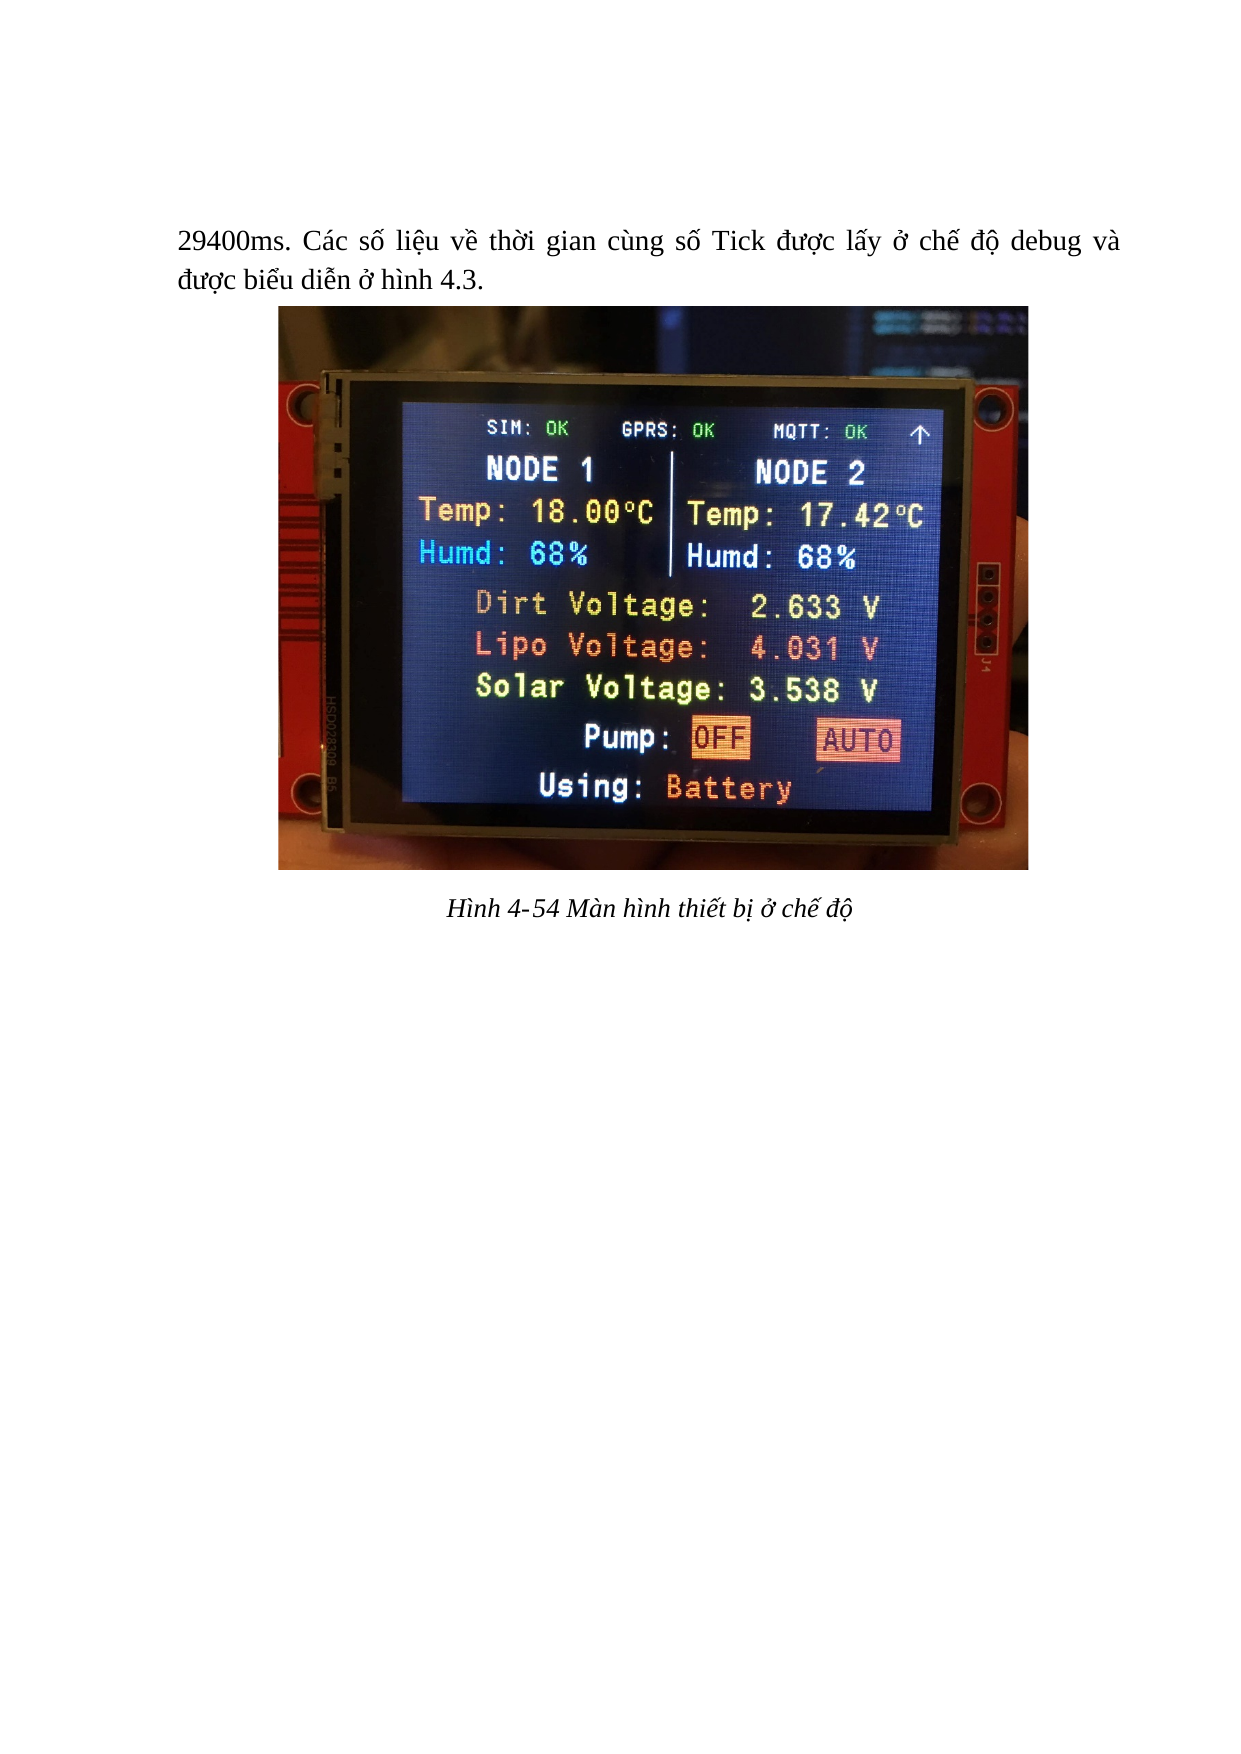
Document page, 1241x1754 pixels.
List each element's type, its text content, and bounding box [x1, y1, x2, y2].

picture [278, 306, 1029, 870]
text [177, 223, 1122, 295]
